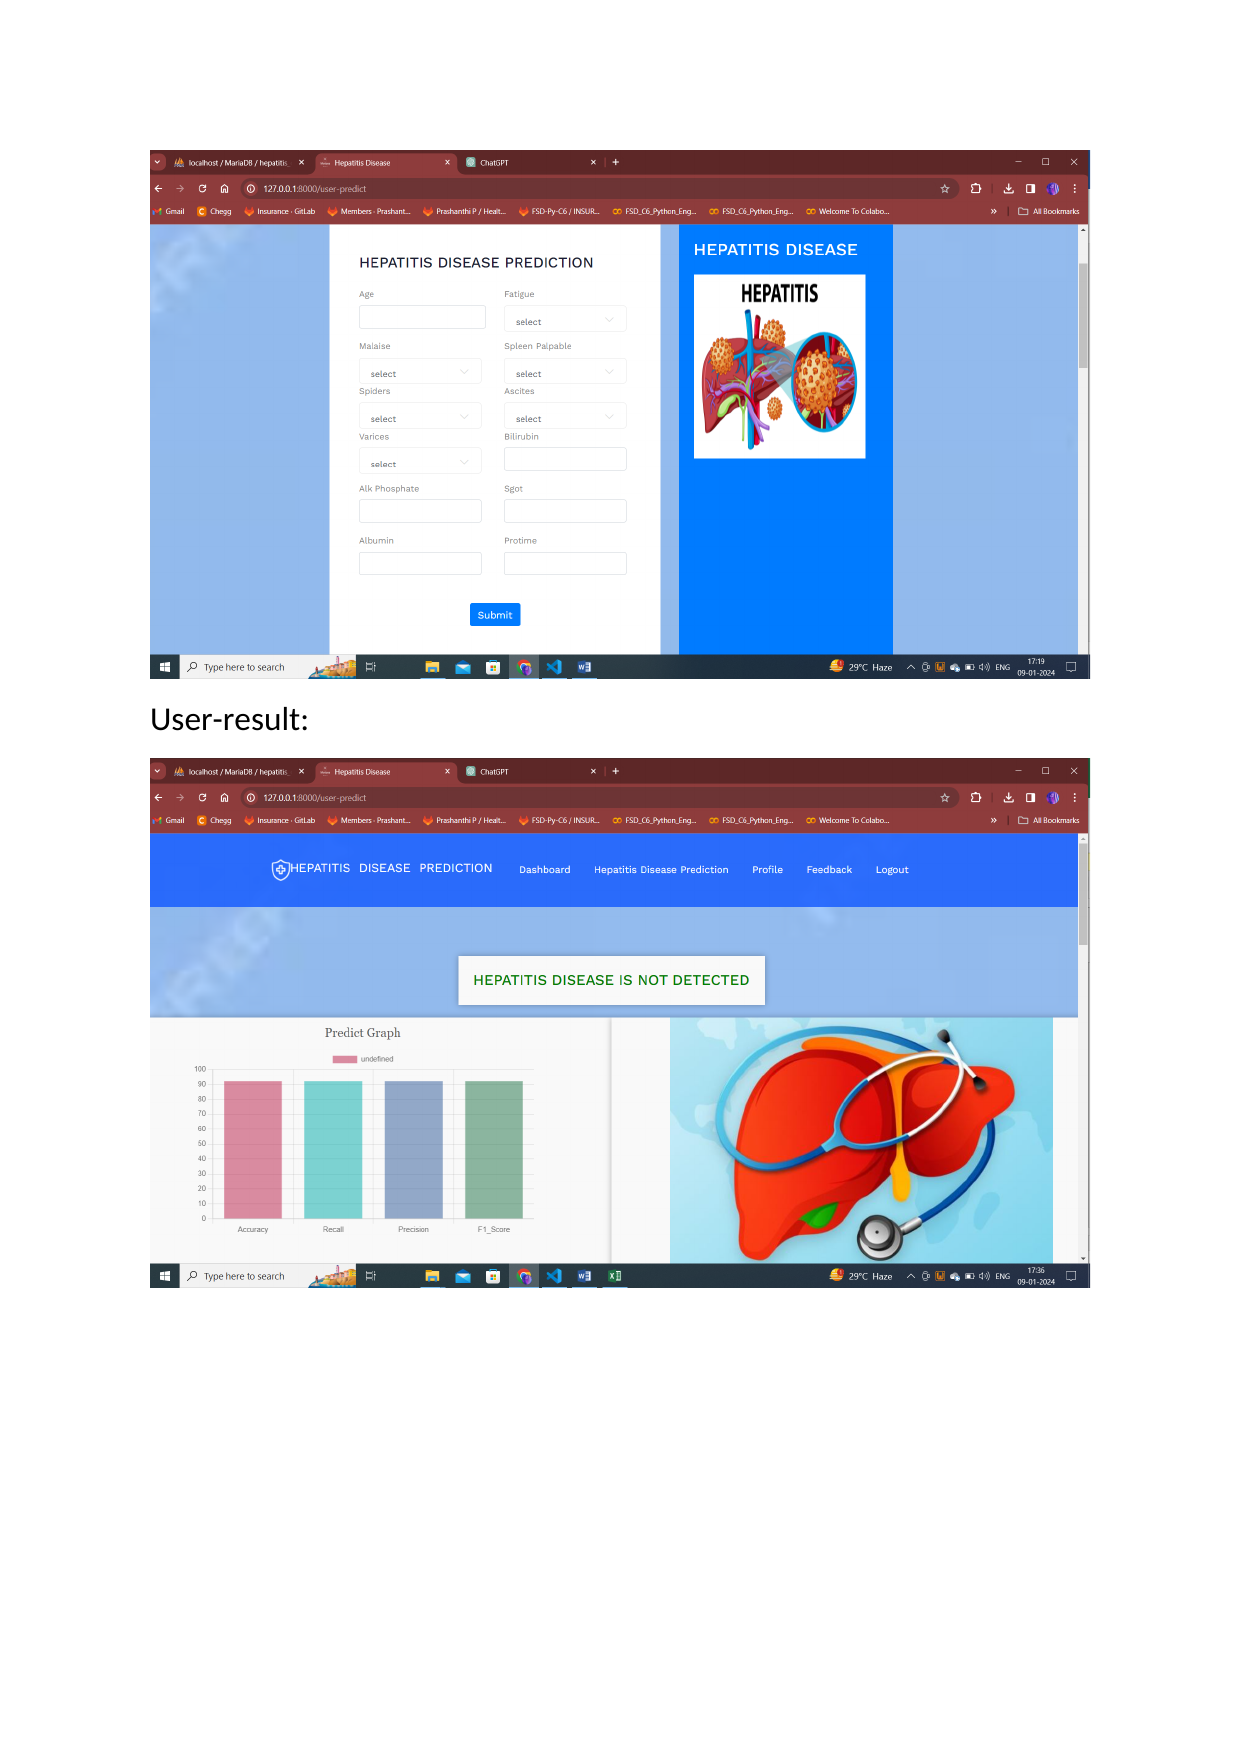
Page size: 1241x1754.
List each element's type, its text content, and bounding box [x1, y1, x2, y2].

picture [150, 150, 1091, 679]
picture [150, 758, 1091, 1288]
text User-result: [150, 698, 1090, 738]
